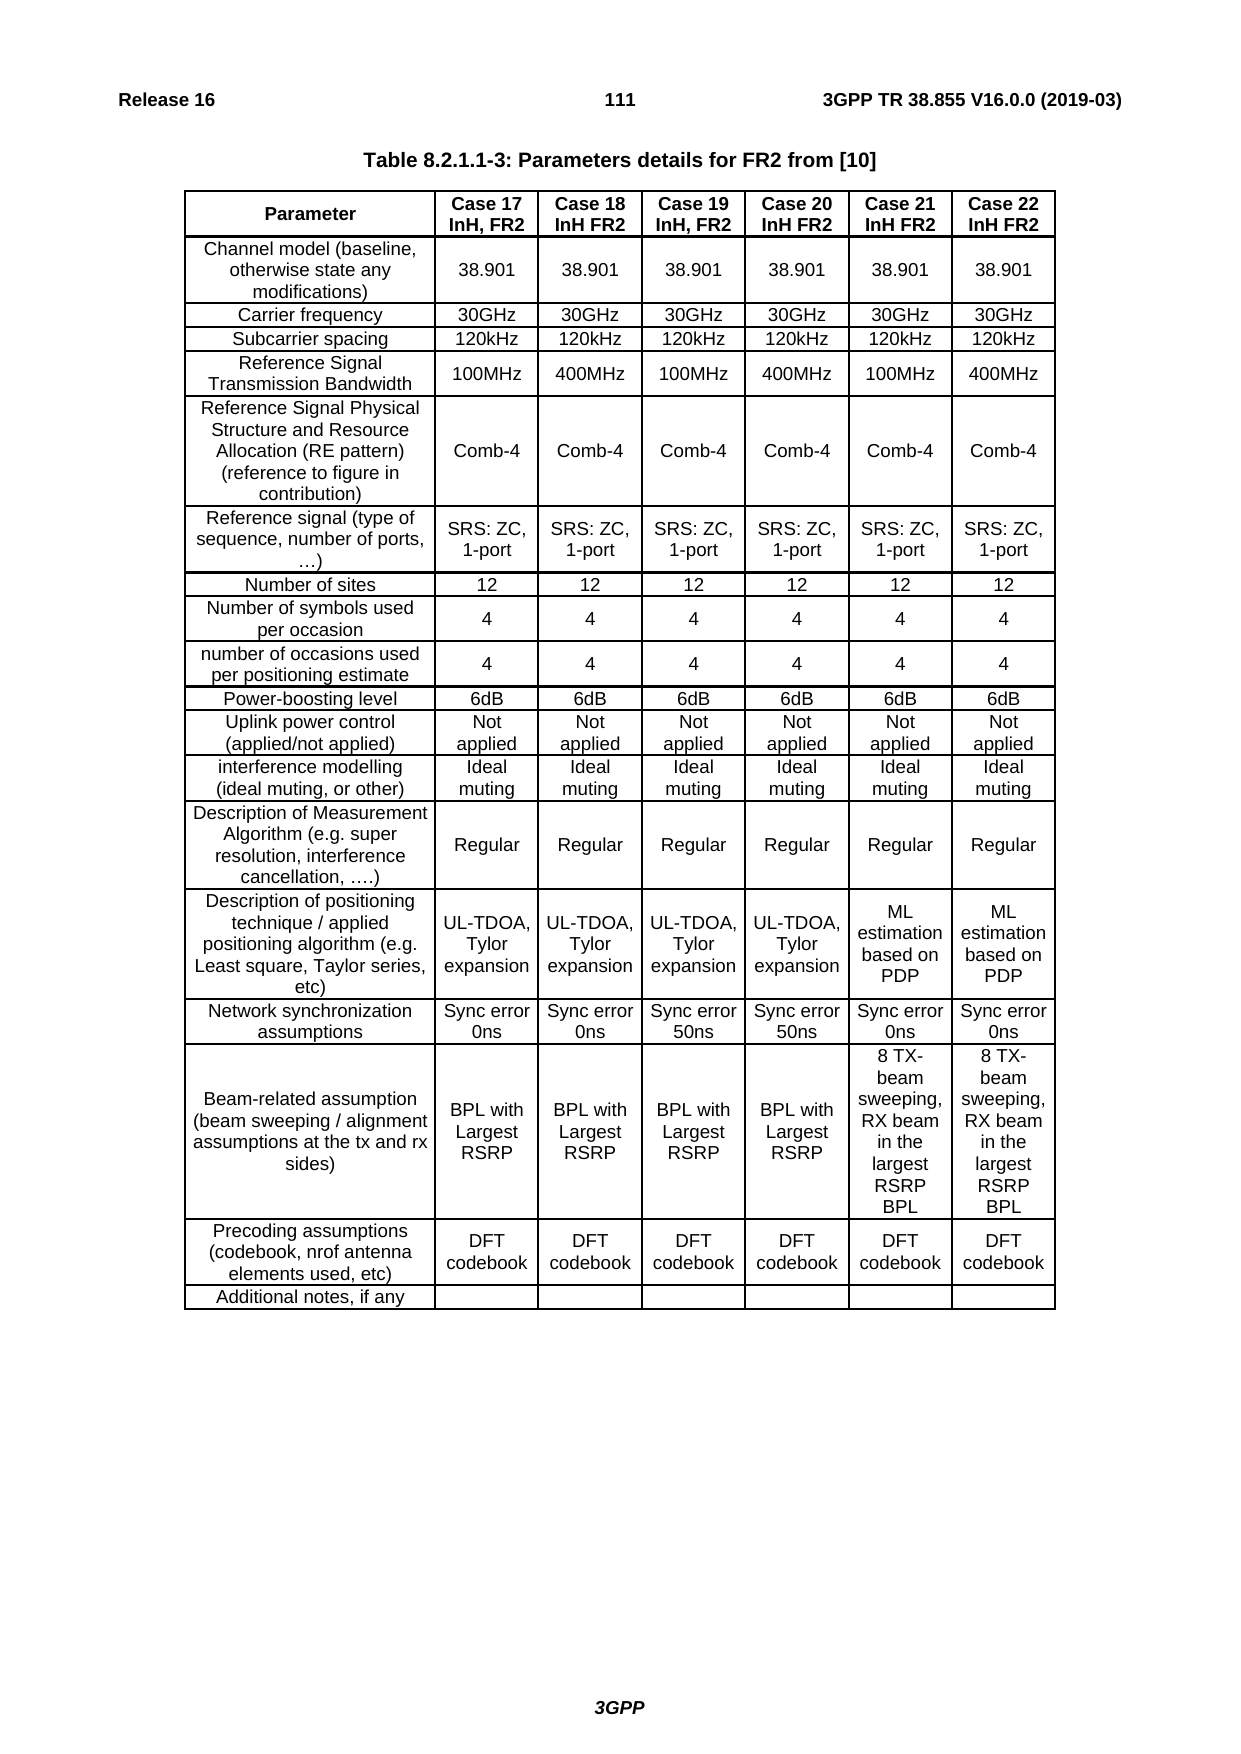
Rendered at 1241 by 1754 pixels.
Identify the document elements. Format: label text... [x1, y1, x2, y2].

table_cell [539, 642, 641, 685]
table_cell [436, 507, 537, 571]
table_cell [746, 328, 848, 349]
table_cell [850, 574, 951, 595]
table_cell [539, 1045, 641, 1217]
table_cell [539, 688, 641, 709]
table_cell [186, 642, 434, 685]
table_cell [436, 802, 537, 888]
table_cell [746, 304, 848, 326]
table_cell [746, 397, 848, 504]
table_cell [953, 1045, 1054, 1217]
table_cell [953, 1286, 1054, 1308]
text Table 8.2.1.1-3: Parameters details for FR2 from [10] [118, 147, 1122, 171]
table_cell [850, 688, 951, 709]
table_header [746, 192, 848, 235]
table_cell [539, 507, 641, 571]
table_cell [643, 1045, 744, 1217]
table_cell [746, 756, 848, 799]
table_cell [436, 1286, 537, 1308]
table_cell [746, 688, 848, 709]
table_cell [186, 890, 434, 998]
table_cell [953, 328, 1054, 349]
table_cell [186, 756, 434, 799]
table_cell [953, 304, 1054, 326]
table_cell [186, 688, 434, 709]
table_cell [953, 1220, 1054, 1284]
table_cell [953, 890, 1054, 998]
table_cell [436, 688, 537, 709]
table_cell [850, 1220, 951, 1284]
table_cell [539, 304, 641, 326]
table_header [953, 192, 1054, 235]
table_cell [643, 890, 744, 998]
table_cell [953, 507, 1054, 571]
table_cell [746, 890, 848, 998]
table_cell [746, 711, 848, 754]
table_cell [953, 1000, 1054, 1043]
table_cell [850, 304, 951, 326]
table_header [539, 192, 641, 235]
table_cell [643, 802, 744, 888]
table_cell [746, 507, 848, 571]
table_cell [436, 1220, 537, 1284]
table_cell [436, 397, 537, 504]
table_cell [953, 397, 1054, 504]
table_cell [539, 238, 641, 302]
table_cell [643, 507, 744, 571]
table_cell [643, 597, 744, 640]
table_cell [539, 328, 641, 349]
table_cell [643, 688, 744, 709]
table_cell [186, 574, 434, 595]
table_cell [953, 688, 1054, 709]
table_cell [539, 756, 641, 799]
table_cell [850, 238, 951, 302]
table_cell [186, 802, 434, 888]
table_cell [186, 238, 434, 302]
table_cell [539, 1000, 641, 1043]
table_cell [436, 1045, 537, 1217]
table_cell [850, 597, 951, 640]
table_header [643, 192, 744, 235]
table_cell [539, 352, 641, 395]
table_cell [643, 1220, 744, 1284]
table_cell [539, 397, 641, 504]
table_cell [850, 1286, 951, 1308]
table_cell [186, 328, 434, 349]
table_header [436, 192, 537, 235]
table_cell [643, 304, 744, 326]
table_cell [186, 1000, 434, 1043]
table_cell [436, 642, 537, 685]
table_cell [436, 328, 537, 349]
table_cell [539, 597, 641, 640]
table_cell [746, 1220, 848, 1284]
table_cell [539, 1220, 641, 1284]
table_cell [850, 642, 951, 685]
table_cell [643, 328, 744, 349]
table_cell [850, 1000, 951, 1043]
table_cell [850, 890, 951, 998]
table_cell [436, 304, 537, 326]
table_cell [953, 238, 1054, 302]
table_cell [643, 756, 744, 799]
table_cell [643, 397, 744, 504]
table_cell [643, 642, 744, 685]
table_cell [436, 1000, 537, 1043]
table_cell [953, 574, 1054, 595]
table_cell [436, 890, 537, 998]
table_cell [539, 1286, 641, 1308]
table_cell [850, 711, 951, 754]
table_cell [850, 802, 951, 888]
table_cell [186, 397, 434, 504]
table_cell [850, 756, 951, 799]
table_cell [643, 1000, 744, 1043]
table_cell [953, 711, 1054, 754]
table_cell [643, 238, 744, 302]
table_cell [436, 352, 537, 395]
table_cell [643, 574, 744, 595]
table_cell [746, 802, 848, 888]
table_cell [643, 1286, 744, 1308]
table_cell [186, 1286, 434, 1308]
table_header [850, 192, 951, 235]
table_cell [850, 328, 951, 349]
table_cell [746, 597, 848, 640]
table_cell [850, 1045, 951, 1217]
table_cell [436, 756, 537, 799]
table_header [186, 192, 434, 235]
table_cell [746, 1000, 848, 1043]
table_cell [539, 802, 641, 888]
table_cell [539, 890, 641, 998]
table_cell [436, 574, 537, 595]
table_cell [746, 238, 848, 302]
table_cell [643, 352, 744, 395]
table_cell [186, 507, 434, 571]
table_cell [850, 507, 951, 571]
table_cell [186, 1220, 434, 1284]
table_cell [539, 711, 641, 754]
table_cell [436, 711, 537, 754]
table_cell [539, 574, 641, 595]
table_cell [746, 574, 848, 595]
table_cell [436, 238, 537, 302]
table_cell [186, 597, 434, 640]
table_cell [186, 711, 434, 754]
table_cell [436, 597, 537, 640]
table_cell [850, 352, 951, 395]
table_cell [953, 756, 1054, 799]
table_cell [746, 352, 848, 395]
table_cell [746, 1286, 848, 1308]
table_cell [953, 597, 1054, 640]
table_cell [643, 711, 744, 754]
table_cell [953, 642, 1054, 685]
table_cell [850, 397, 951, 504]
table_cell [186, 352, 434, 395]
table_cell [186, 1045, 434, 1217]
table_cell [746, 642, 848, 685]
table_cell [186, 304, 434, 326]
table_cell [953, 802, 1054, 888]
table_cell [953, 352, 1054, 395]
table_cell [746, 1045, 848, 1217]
